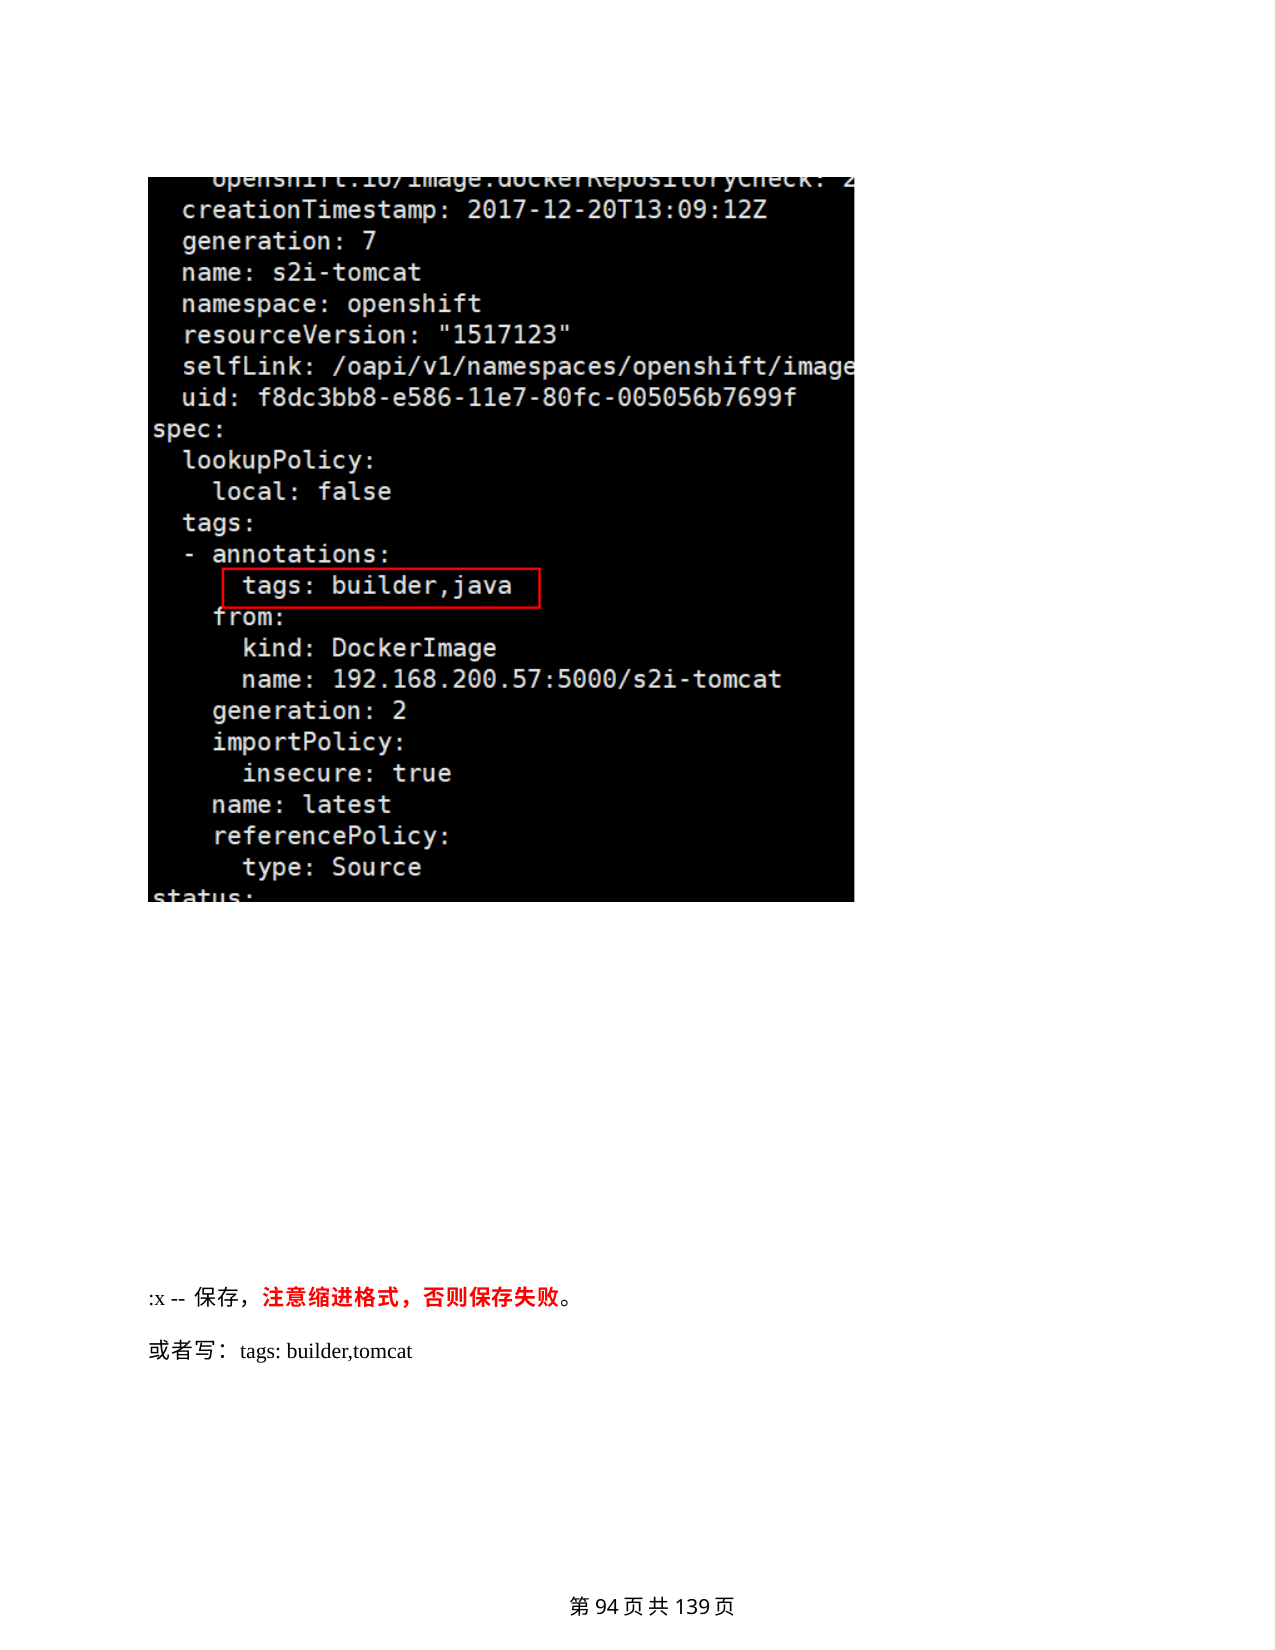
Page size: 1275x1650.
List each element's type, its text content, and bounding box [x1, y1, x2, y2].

text 或者写：tags: builder,tomcat [148, 1330, 1156, 1367]
text :x --保存，注意缩进格式，否则保存失败。 [148, 1277, 1156, 1314]
picture [148, 177, 855, 902]
